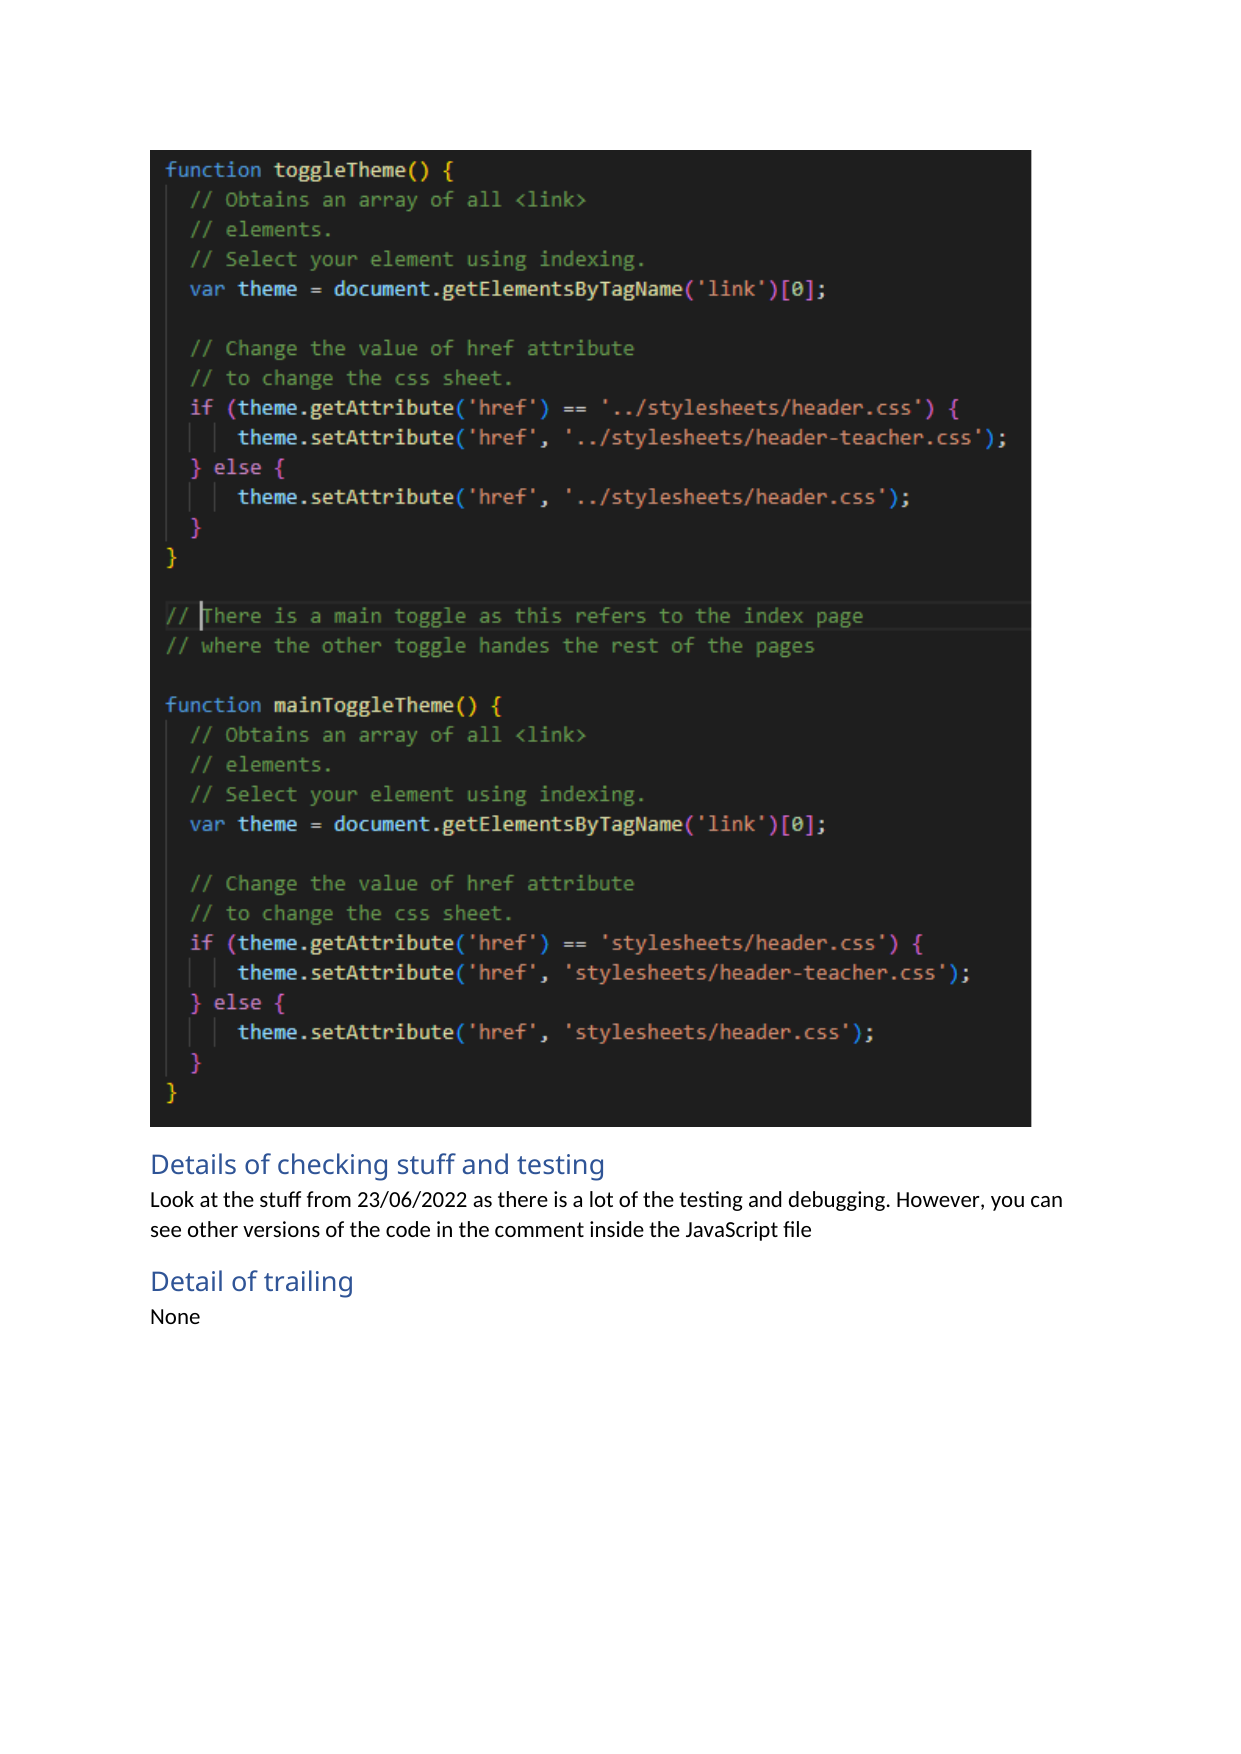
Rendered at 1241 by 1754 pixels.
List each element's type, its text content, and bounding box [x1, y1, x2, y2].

picture [150, 150, 1032, 1127]
subtitle Details of checking stuff and testing [150, 1146, 1090, 1182]
text Look at the stuff from 23/06/2022 as there is a lot of the testing and debugging. However, you can see other versions of the code in the comment inside the JavaScript file [150, 1185, 1090, 1243]
subtitle Detail of trailing [150, 1262, 1090, 1299]
text None [150, 1302, 1090, 1330]
